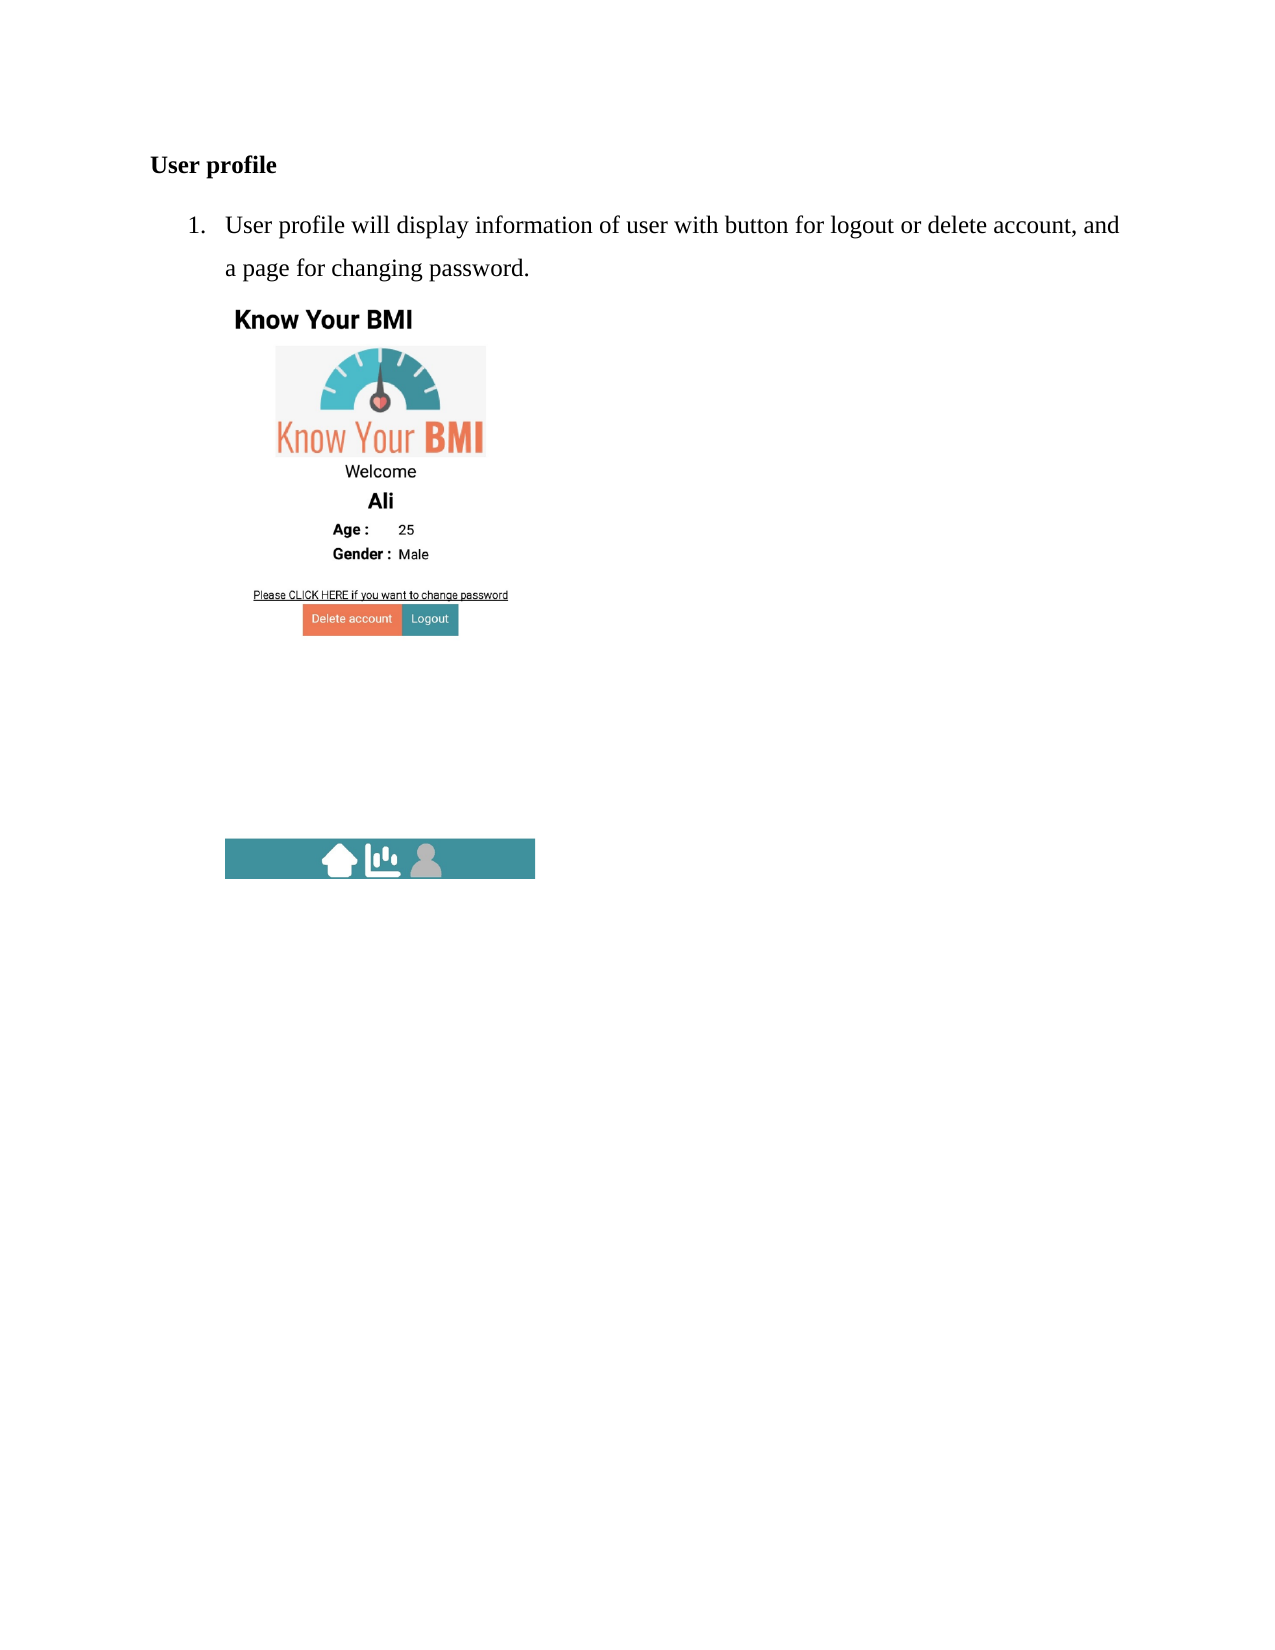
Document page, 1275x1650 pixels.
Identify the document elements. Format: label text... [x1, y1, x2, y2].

picture [225, 296, 536, 879]
text User profile [150, 150, 1125, 179]
list User profile will display information of user with button for logout or delete account, and a page for changing password. [187, 210, 1125, 282]
